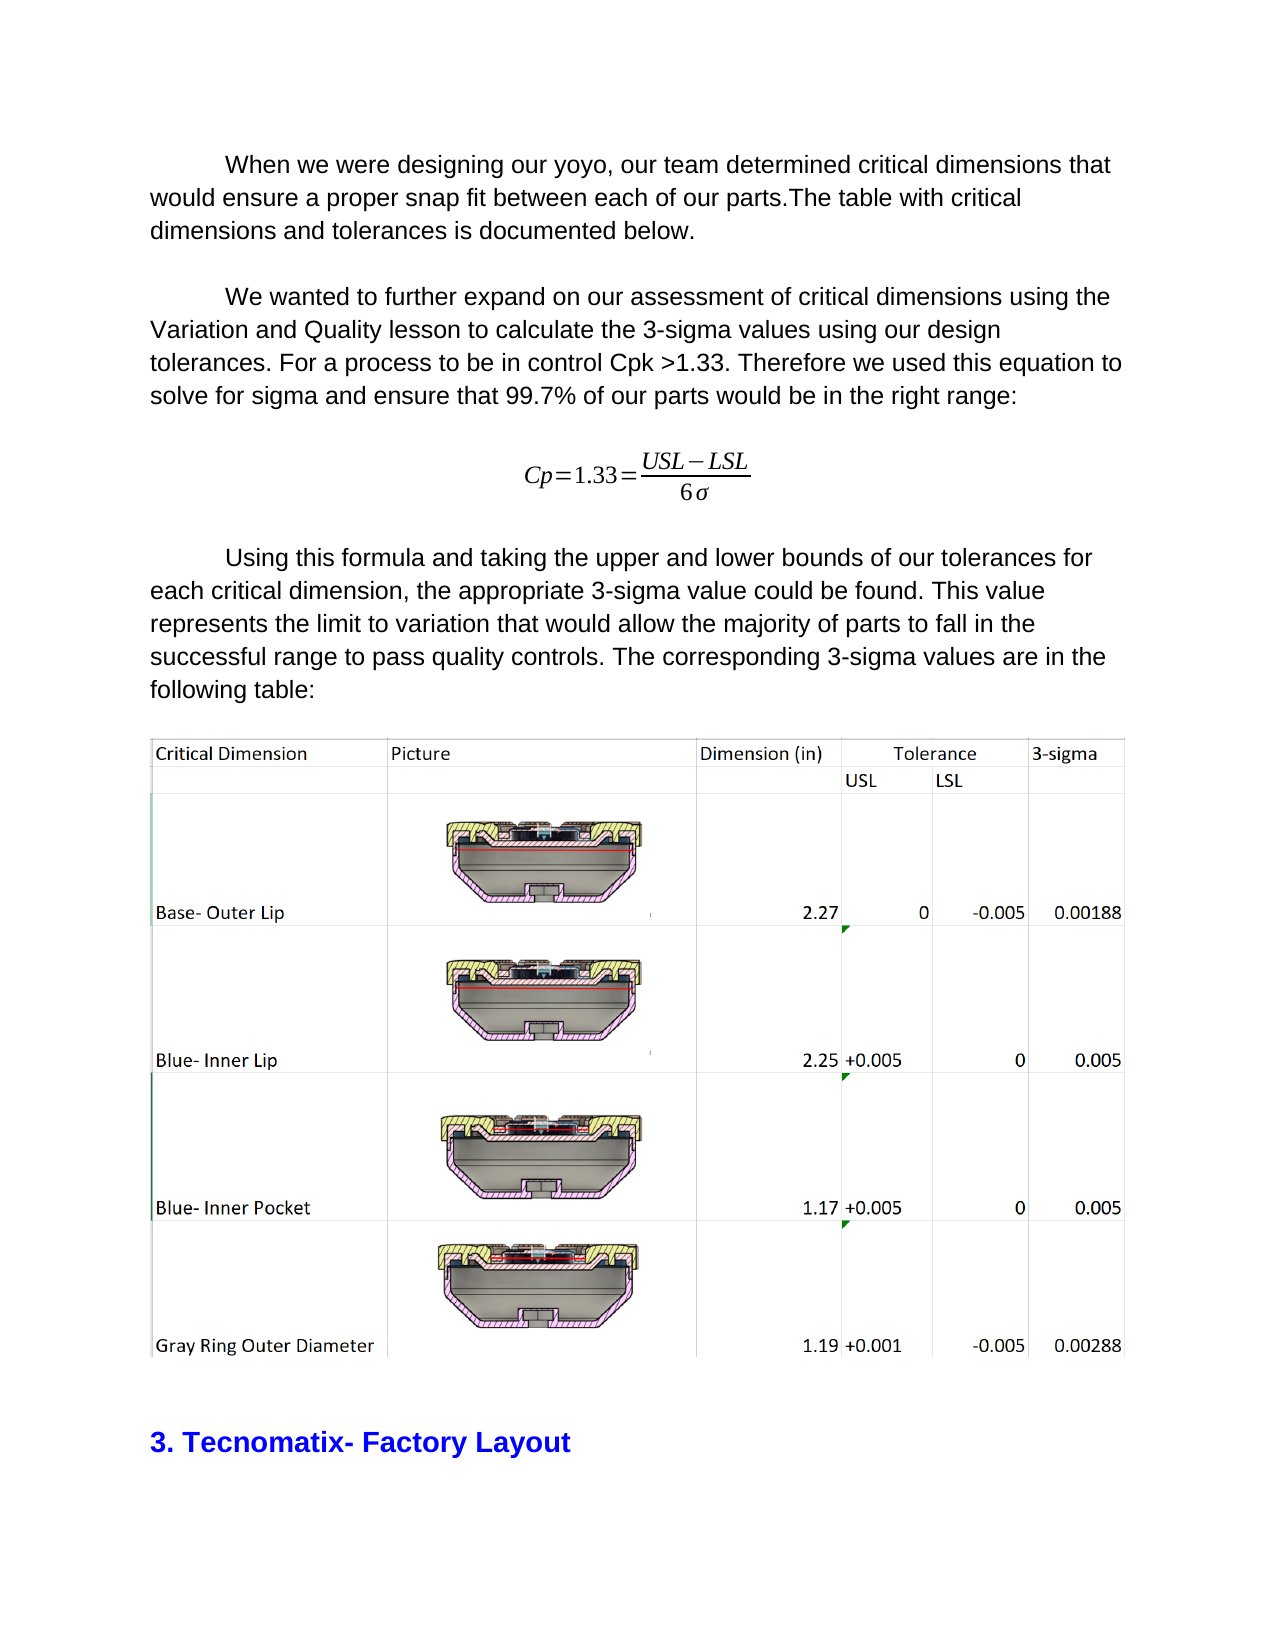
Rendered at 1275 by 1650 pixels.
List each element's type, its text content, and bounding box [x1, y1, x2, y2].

text We wanted to further expand on our assessment of critical dimensions using the Variation and Quality lesson to calculate the 3-sigma values using our design tolerances. For a process to be in control Cpk >1.33. Therefore we used this equation to solve for sigma and ensure that 99.7% of our parts would be in the right range: [150, 282, 1125, 410]
picture [150, 738, 1125, 1357]
text When we were designing our yoyo, our team determined critical dimensions that would ensure a proper snap fit between each of our parts.The table with critical dimensions and tolerances is documented below. [150, 150, 1125, 245]
text 3. Tecnomatix- Factory Layout [150, 1424, 1125, 1458]
text Using this formula and taking the upper and lower bounds of our tolerances for each critical dimension, the appropriate 3-sigma value could be found. This value represents the limit to variation that would allow the majority of parts to fall in the successful range to pass quality controls. The corresponding 3-sigma values are in the following table: [150, 543, 1125, 704]
